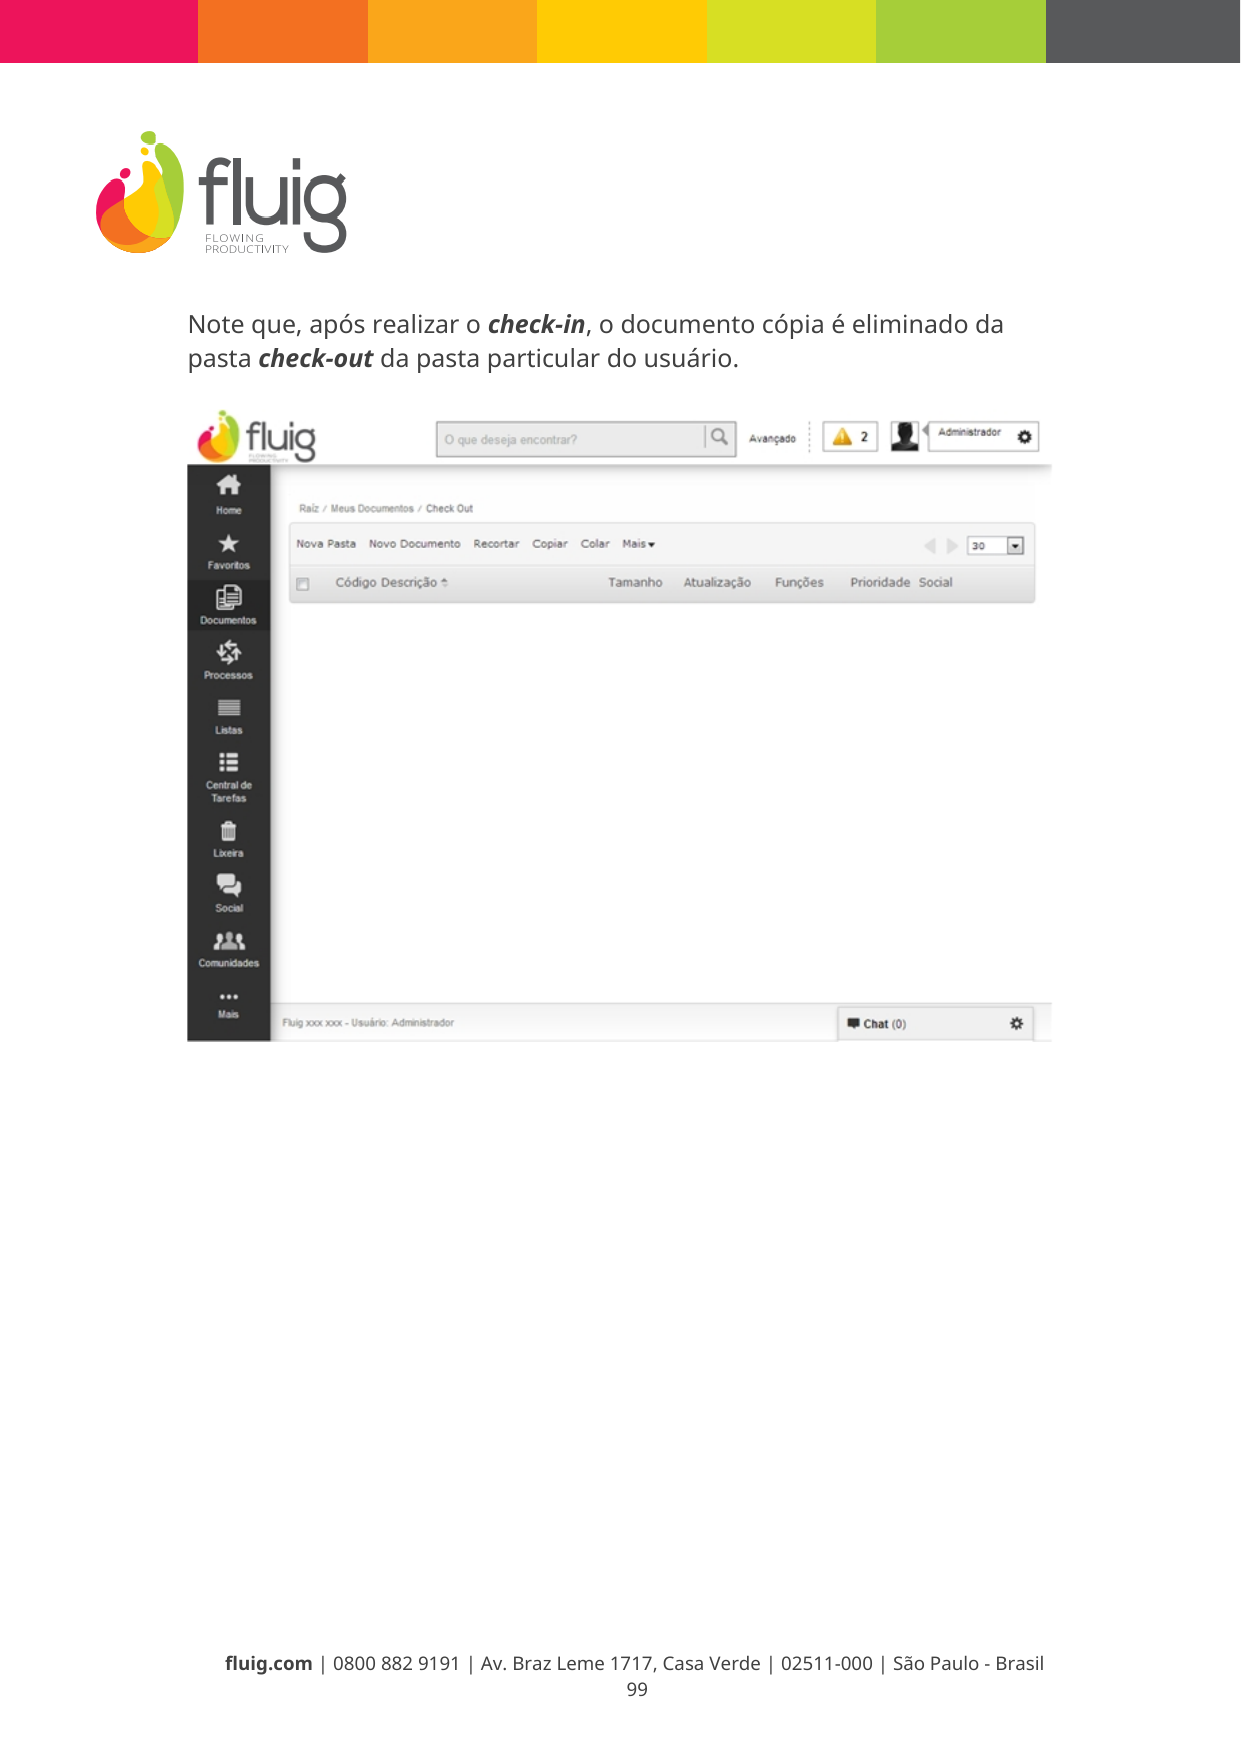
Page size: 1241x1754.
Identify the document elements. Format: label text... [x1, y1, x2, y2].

picture [187, 409, 1053, 1042]
text Note que, após realizar o check-in, o documento cópia é eliminado da pasta check-out da pasta particular do usuário. [187, 307, 1053, 375]
